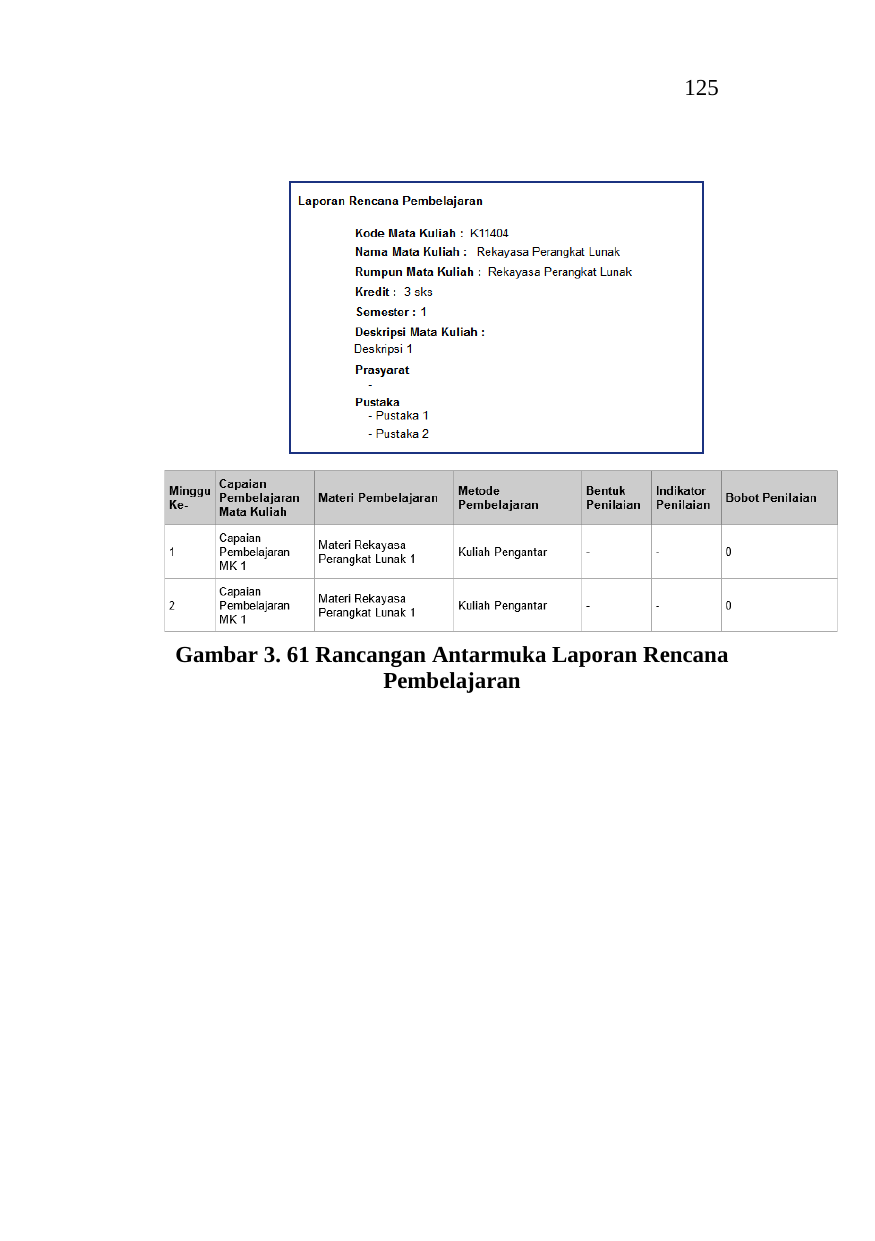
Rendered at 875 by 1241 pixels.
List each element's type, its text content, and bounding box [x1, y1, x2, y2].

picture [147, 174, 863, 642]
text Gambar 3. 61 Rancangan Antarmuka Laporan Rencana Pembelajaran [148, 642, 756, 694]
